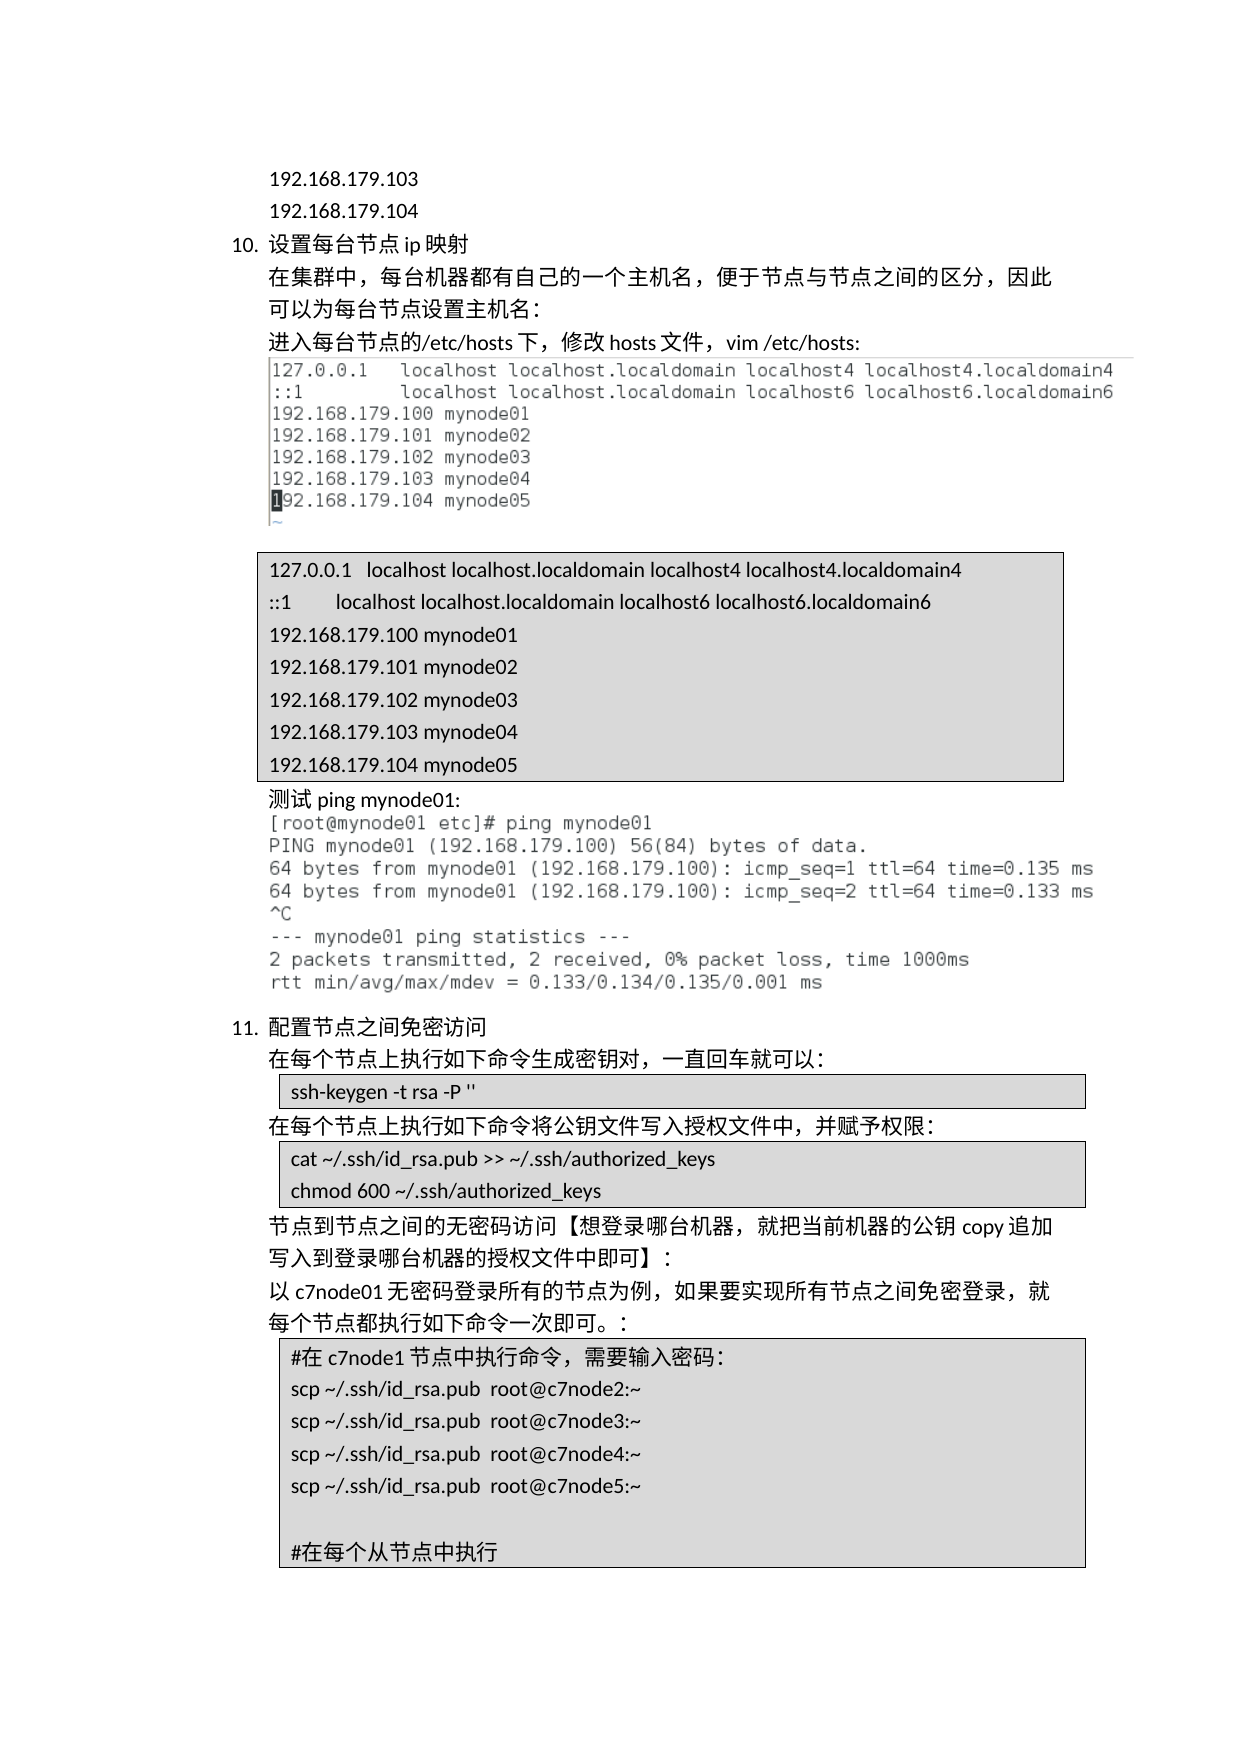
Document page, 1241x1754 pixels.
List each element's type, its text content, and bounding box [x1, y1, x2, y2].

list 配置节点之间免密访问 [231, 1009, 1053, 1042]
list 192.168.179.104 [269, 194, 1053, 227]
list 节点到节点之间的无密码访问【想登录哪台机器，就把当前机器的公钥copy追加写入到登录哪台机器的授权文件中即可】： [269, 1208, 1053, 1273]
list 设置每台节点ip映射 [231, 227, 1053, 259]
list 以c7node01无密码登录所有的节点为例，如果要实现所有节点之间免密登录，就每个节点都执行如下命令一次即可。： [269, 1273, 1053, 1338]
table_header cat ~/.ssh/id_rsa.pub >> ~/.ssh/authorized_keys chmod 600 ~/.ssh/authorized_keys [280, 1142, 1085, 1207]
list 192.168.179.103 [269, 162, 1053, 194]
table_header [280, 1339, 1085, 1567]
list 测试 ping mynode01: [268, 782, 1053, 814]
list 进入每台节点的/etc/hosts下，修改hosts文件，vim /etc/hosts: [268, 324, 1053, 357]
table_header ssh-keygen -t rsa -P '' [280, 1075, 1085, 1108]
list 在每个节点上执行如下命令将公钥文件写入授权文件中，并赋予权限： [269, 1109, 1053, 1141]
picture [268, 357, 1134, 526]
table_header 127.0.0.1 localhost localhost.localdomain localhost4 localhost4.localdomain4 ::1 localhost localhost.localdomain localhost6 localhost6.localdomain6 192.168.179.100 mynode01 192.168.179.101 mynode02 192.168.179.102 mynode03 192.168.179.103 mynode04 192.168.179.104 mynode05 [258, 553, 1063, 781]
picture [268, 814, 1134, 995]
list 在每个节点上执行如下命令生成密钥对，一直回车就可以： [269, 1042, 1053, 1074]
list 在集群中，每台机器都有自己的一个主机名，便于节点与节点之间的区分，因此可以为每台节点设置主机名： [268, 259, 1053, 324]
